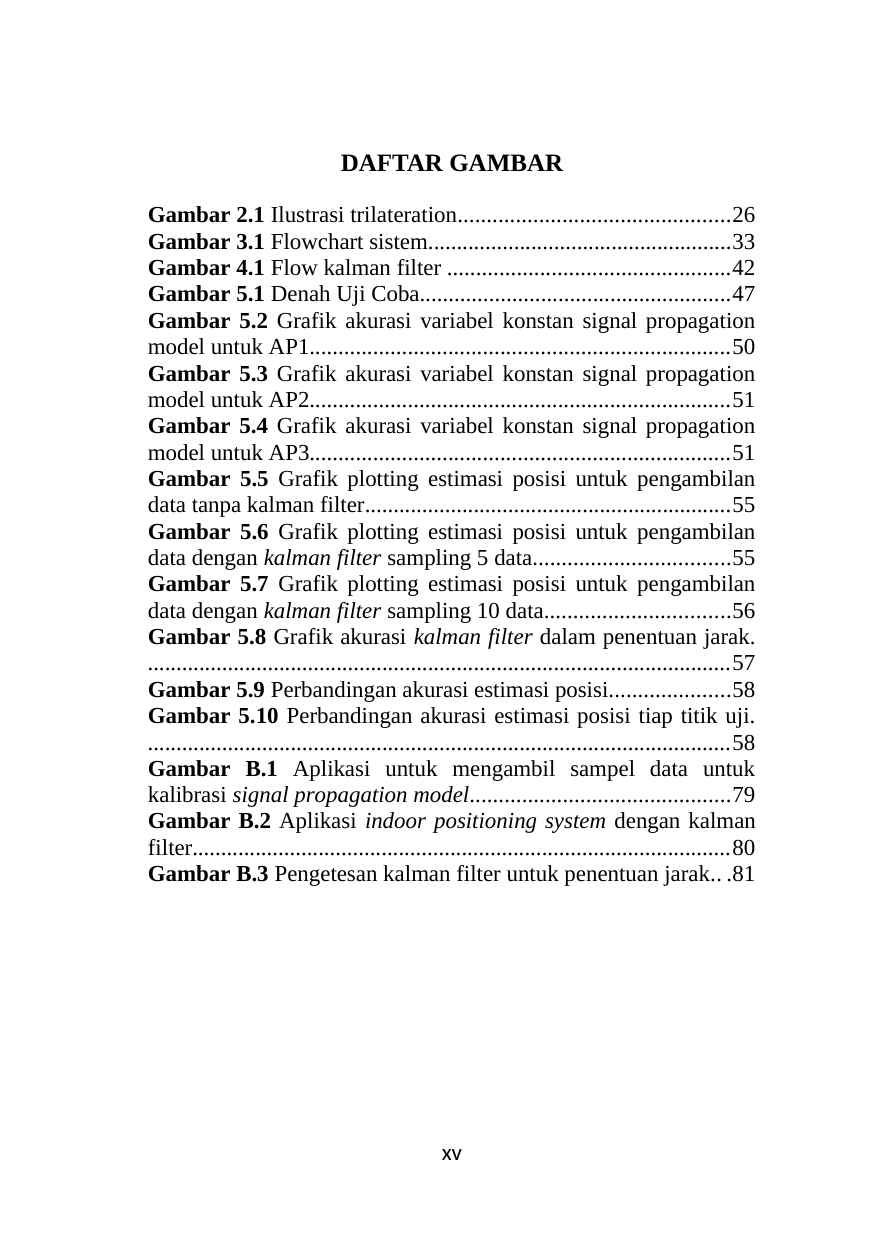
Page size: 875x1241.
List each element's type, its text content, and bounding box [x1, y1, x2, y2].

text Gambar 3.1 Flowchart sistem. 33 [148, 228, 756, 254]
subtitle DAFTAR GAMBAR [148, 148, 756, 176]
text Gambar 5.5 Grafik plotting estimasi posisi untuk pengambilan data tanpa kalman filter 55 [148, 465, 756, 518]
text Gambar B.2 Aplikasi indoor positioning system dengan kalman filter 80 [148, 808, 756, 860]
text Gambar 5.2 Grafik akurasi variabel konstan signal propagation model untuk AP1 50 [148, 307, 756, 359]
text Gambar B.1 Aplikasi untuk mengambil sampel data untuk kalibrasi signal propagation model 79 [148, 755, 756, 808]
text Gambar 5.10 Perbandingan akurasi estimasi posisi tiap titik uji. 58 [148, 702, 756, 755]
text Gambar 2.1 Ilustrasi trilateration 26 [148, 201, 756, 228]
text Gambar 5.7 Grafik plotting estimasi posisi untuk pengambilan data dengan kalman filter sampling 10 data 56 [148, 570, 756, 623]
text Gambar 4.1 Flow kalman filter . 42 [148, 254, 756, 281]
text Gambar 5.4 Grafik akurasi variabel konstan signal propagation model untuk AP3 51 [148, 412, 756, 465]
text Gambar 5.8 Grafik akurasi kalman filter dalam penentuan jarak. 57 [148, 623, 756, 676]
text Gambar B.3 Pengetesan kalman filter untuk penentuan jarak. 81 [148, 860, 756, 887]
text Gambar 5.6 Grafik plotting estimasi posisi untuk pengambilan data dengan kalman filter sampling 5 data 55 [148, 518, 756, 570]
text Gambar 5.1 Denah Uji Coba 47 [148, 281, 756, 307]
text Gambar 5.9 Perbandingan akurasi estimasi posisi. 58 [148, 676, 756, 702]
text Gambar 5.3 Grafik akurasi variabel konstan signal propagation model untuk AP2 51 [148, 359, 756, 412]
